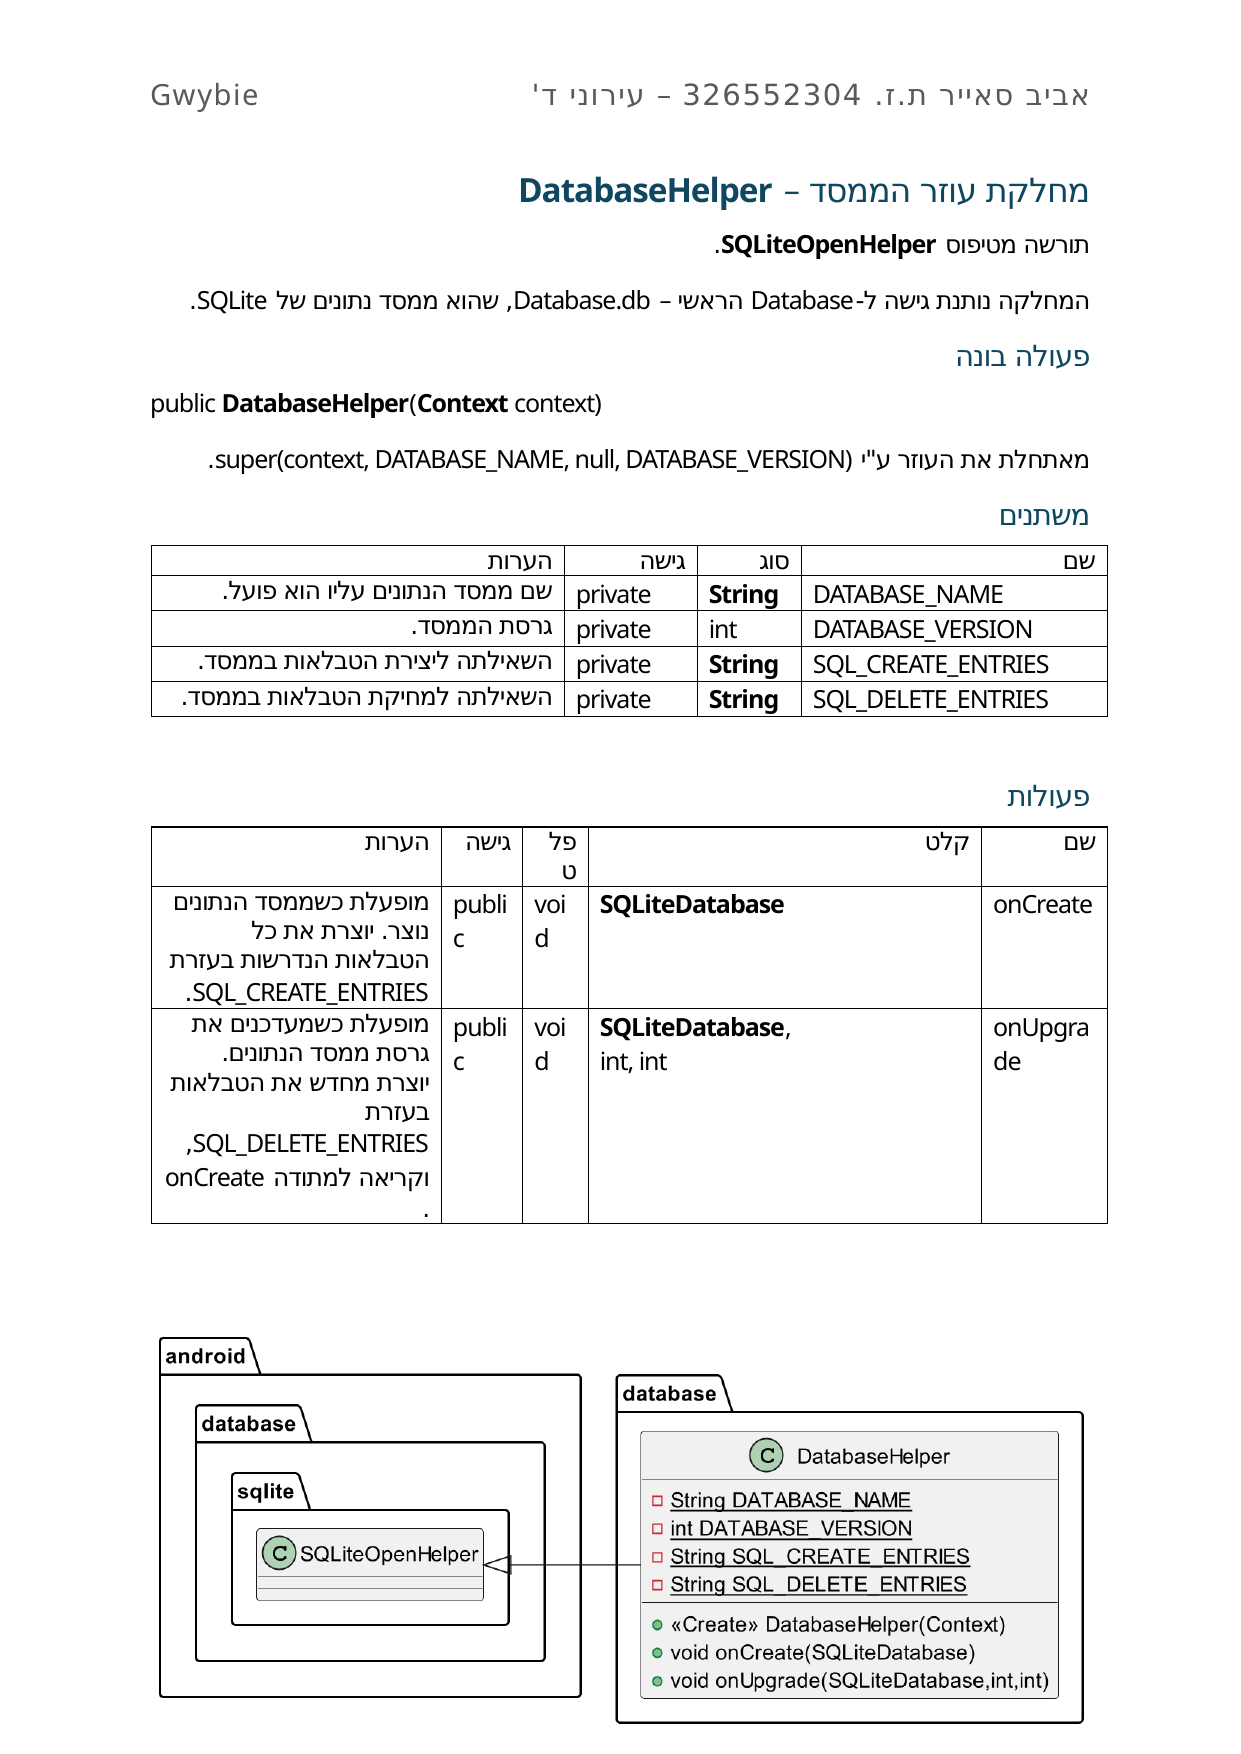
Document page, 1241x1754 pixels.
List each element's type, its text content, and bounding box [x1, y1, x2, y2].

text public DatabaseHelper(Context context) [150, 386, 1090, 420]
table_cell public [442, 887, 522, 1008]
table_cell גרסת הממסד. [152, 611, 564, 646]
table_cell DATABASE_NAME [802, 576, 1107, 610]
subtitle מחלקת עוזר הממסד – DatabaseHelper [150, 167, 1090, 212]
text מאתחלת את העוזר ע"י super(context, DATABASE_NAME, null, DATABASE_VERSION). [150, 442, 1090, 476]
table_header סוג [698, 546, 801, 575]
table_cell SQL_DELETE_ENTRIES [802, 682, 1107, 716]
table_cell int [698, 611, 801, 646]
table_cell השאילתה ליצירת הטבלאות בממסד. [152, 647, 564, 681]
table_cell private [565, 611, 697, 646]
table_header הערות [152, 828, 441, 886]
subtitle משתנים [150, 498, 1090, 532]
table_cell public [442, 1009, 522, 1223]
table_header גישה [442, 828, 522, 886]
picture [150, 1328, 1091, 1731]
table_cell void [523, 887, 588, 1008]
table_header גישה [565, 546, 697, 575]
table_cell מופעלת כשממסד הנתונים נוצר. יוצרת את כל הטבלאות הנדרשות בעזרת SQL_CREATE_ENTRIES. [152, 887, 441, 1008]
table_cell private [565, 576, 697, 610]
table_header שם [802, 546, 1107, 575]
table_cell private [565, 647, 697, 681]
table_cell SQLiteDatabase, int, int [589, 1009, 981, 1223]
table_cell מופעלת כשמעדכנים את גרסת ממסד הנתונים. יוצרת מחדש את הטבלאות בעזרת SQL_DELETE_ENTRIES, וקריאה למתודה onCreate. [152, 1009, 441, 1223]
table_cell private [565, 682, 697, 716]
text המחלקה נותנת גישה ל-Database הראשי – Database.db, שהוא ממסד נתונים של SQLite. [150, 283, 1090, 317]
table_cell String [698, 647, 801, 681]
table_header הערות [152, 546, 564, 575]
subtitle פעולות [150, 779, 1090, 813]
table_cell void [523, 1009, 588, 1223]
table_header פלט [523, 828, 588, 886]
table_cell onUpgrade [982, 1009, 1107, 1223]
text תורשה מטיפוס SQLiteOpenHelper. [150, 227, 1090, 261]
table_cell onCreate [982, 887, 1107, 1008]
table_cell String [698, 576, 801, 610]
table_header קלט [589, 828, 981, 886]
table_cell השאילתה למחיקת הטבלאות בממסד. [152, 682, 564, 716]
table_cell SQL_CREATE_ENTRIES [802, 647, 1107, 681]
subtitle פעולה בונה [150, 339, 1090, 373]
table_header שם [982, 828, 1107, 886]
table_cell SQLiteDatabase [589, 887, 981, 1008]
table_cell String [698, 682, 801, 716]
table_cell שם ממסד הנתונים עליו הוא פועל. [152, 576, 564, 610]
table_cell DATABASE_VERSION [802, 611, 1107, 646]
